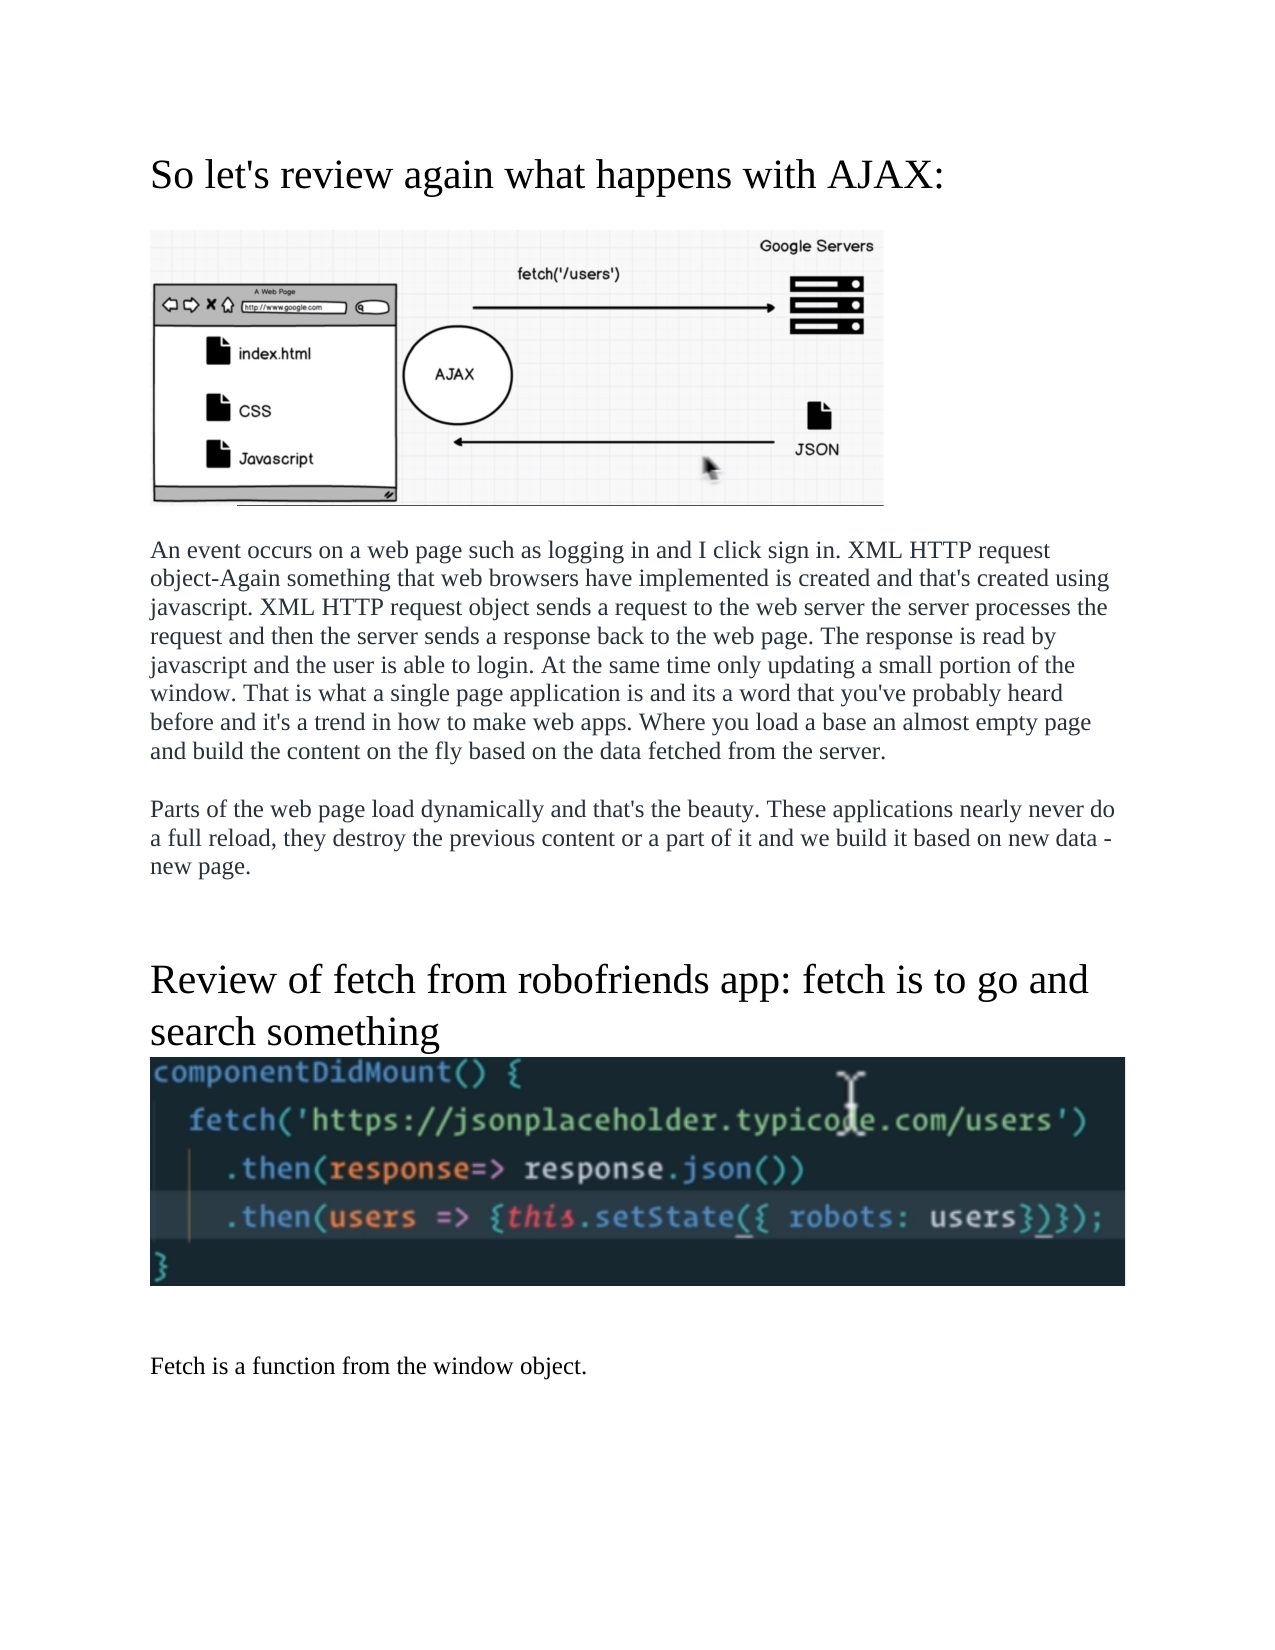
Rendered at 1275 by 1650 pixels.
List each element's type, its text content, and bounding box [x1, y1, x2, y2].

text Parts of the web page load dynamically and that's the beauty. These applications nearly never do a full reload, they destroy the previous content or a part of it and we build it based on new data - new page. [150, 794, 1125, 880]
text An event occurs on a web page such as logging in and I click sign in. XML HTTP request object-Again something that web browsers have implemented is created and that's created using javascript. XML HTTP request object sends a request to the web server the server processes the request and then the server sends a response back to the web page. The response is read by javascript and the user is able to login. At the same time only updating a small portion of the window. That is what a single page application is and its a word that you've probably heard before and it's a trend in how to make web apps. Where you load a base an almost empty page and build the content on the fly based on the data fetched from the server. [150, 535, 1125, 765]
text Fetch is a function from the window object. [150, 1351, 1125, 1380]
subtitle Review of fetch from robofriends app: fetch is to go and search something [150, 954, 1125, 1054]
picture [150, 230, 884, 506]
subtitle So let's review again what happens with AJAX: [150, 150, 1125, 198]
picture [150, 1057, 1125, 1286]
